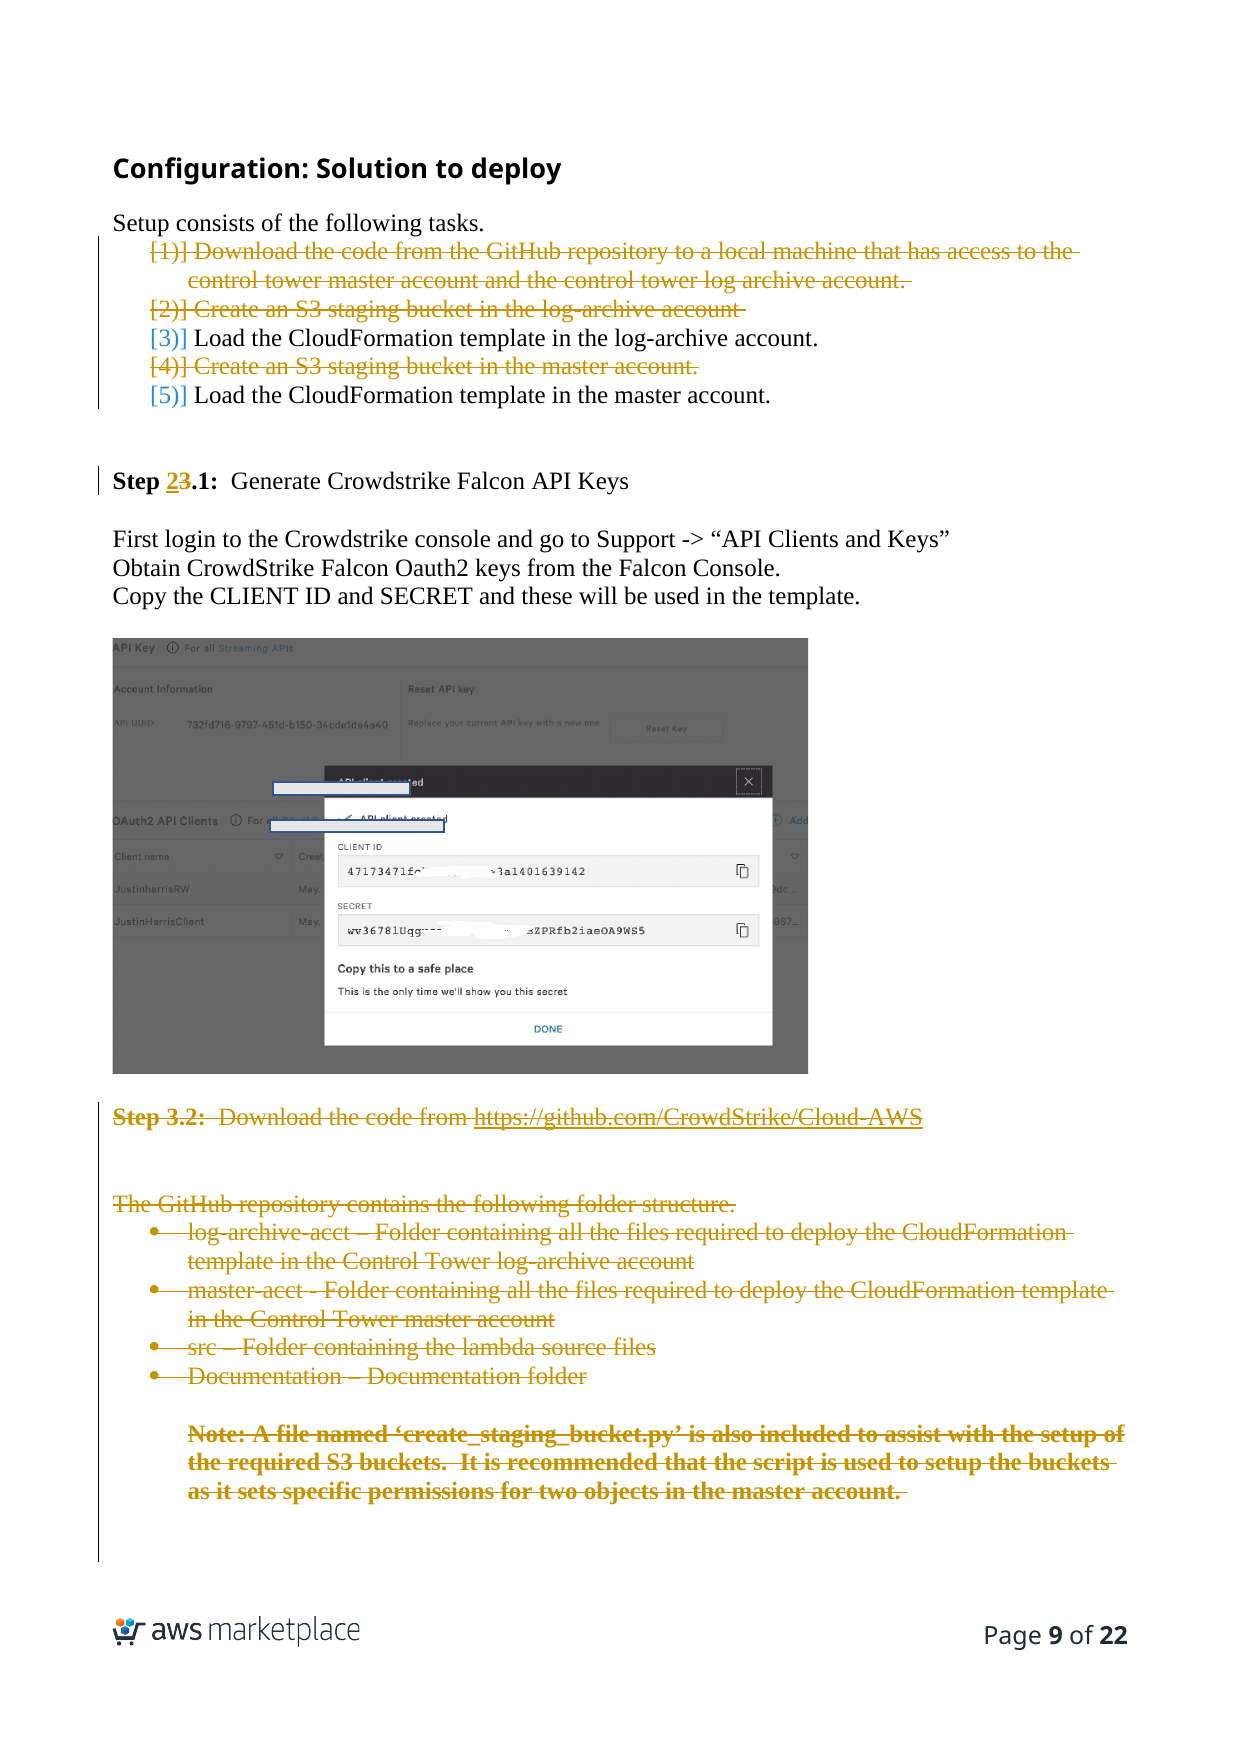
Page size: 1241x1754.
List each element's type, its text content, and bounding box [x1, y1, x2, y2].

subtitle Configuration: Solution to deploy [112, 150, 1128, 187]
text Step .1: Generate Crowdstrike Falcon API Keys [112, 466, 1128, 495]
text Setup consists of the following tasks. [112, 208, 1128, 236]
list Load the CloudFormation template in the master account. [150, 380, 1128, 409]
text Copy the CLIENT ID and SECRET and these will be used in the template. [112, 581, 1128, 610]
list Load the CloudFormation template in the log-archive account. [150, 323, 1128, 351]
picture [112, 638, 809, 1074]
picture [112, 1616, 360, 1647]
text Obtain CrowdStrike Falcon Oauth2 keys from the Falcon Console. [112, 553, 1128, 581]
text First login to the Crowdstrike console and go to Support -> “API Clients and Keys” [112, 524, 1128, 553]
